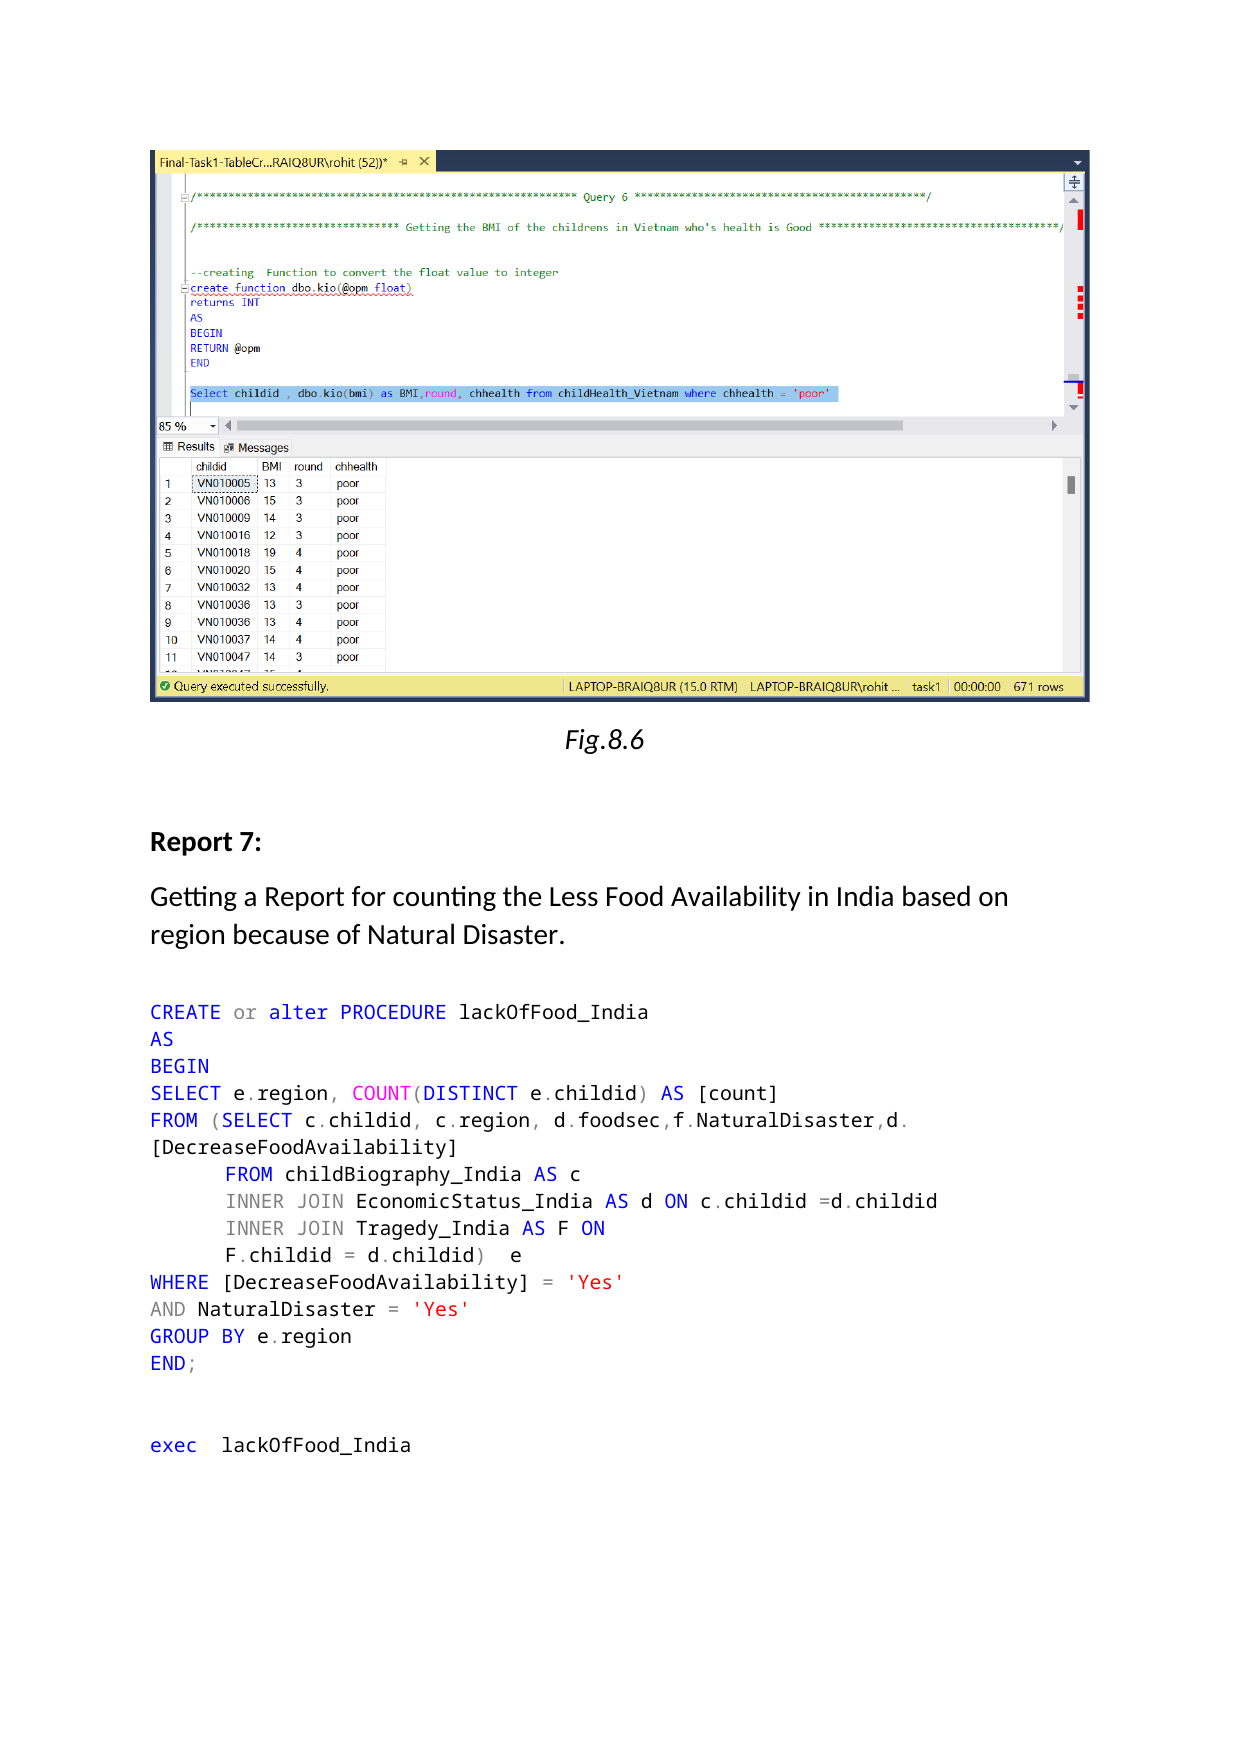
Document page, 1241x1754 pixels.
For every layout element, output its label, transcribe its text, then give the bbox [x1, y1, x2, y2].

text FROM (SELECT c.childid, c.region, d.foodsec,f.NaturalDisaster,d.[DecreaseFoodAvailability] [150, 1106, 1090, 1160]
text INNER JOIN EconomicStatus_India AS d ON c.childid =d.childid [150, 1187, 1090, 1214]
picture [150, 150, 1090, 702]
text INNER JOIN Tragedy_India AS F ON [150, 1214, 1090, 1241]
text END; [150, 1349, 1090, 1376]
text Getting a Report for counting the Less Food Availability in India based on region because of Natural Disaster. [150, 878, 1090, 952]
text AND NaturalDisaster = 'Yes' [150, 1295, 1090, 1322]
text WHERE [DecreaseFoodAvailability] = 'Yes' [150, 1268, 1090, 1295]
text Fig.8.6 [150, 721, 1090, 756]
text GROUP BY e.region [150, 1322, 1090, 1349]
text FROM childBiography_India AS c [150, 1160, 1090, 1187]
text Report 7: [150, 823, 1090, 858]
text exec lackOfFood_India [150, 1431, 1090, 1458]
text F.childid = d.childid) e [150, 1241, 1090, 1268]
text SELECT e.region, COUNT(DISTINCT e.childid) AS [count] [150, 1079, 1090, 1106]
text CREATE or alter PROCEDURE lackOfFood_India [150, 998, 1090, 1025]
text AS [150, 1025, 1090, 1052]
text BEGIN [150, 1052, 1090, 1079]
